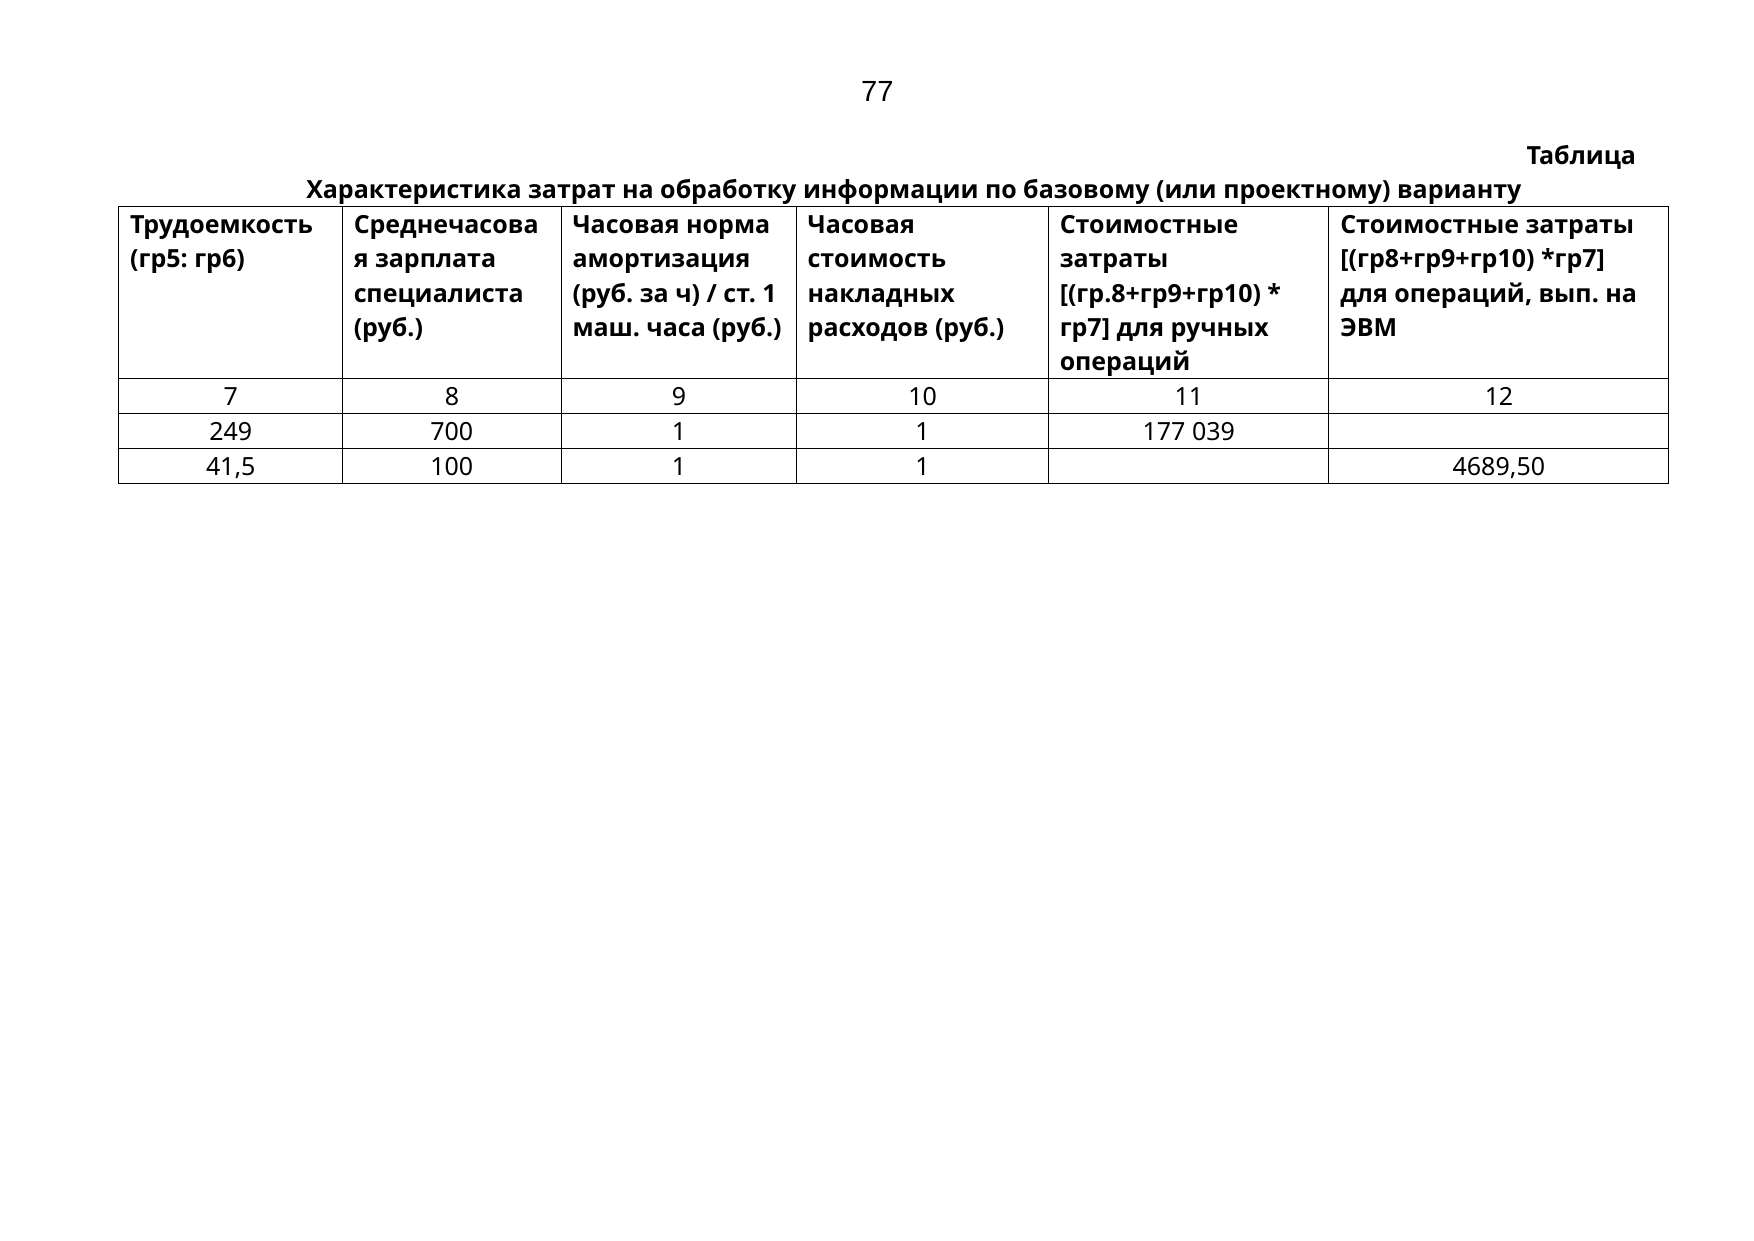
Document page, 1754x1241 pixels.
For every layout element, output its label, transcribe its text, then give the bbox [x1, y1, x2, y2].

table_cell 100 [343, 449, 561, 483]
table_cell 12 [1329, 379, 1668, 412]
table_cell 700 [343, 414, 561, 448]
table_cell 1 [797, 449, 1048, 483]
table_header Часовая стоимость накладных расходов (руб.) [797, 207, 1048, 377]
table_cell 9 [562, 379, 796, 412]
table_cell 1 [562, 449, 796, 483]
table_header Трудоемкость (гр5: гр6) [119, 207, 342, 377]
table_header Стоимостные затраты [(гр.8+гр9+гр10) * гр7] для ручных операций [1049, 207, 1328, 377]
table_cell 8 [343, 379, 561, 412]
table_cell 7 [119, 379, 342, 412]
table_cell 249 [119, 414, 342, 448]
table_header Стоимостные затраты [(гр8+гр9+гр10) *гр7] для операций, вып. на ЭВМ [1329, 207, 1668, 377]
table_cell 10 [797, 379, 1048, 412]
text Таблица [118, 138, 1636, 172]
table_header Среднечасовая зарплата специалиста (руб.) [343, 207, 561, 377]
table_cell 11 [1049, 379, 1328, 412]
table_cell 177 039 [1049, 414, 1328, 448]
table_cell 1 [797, 414, 1048, 448]
table_cell [1329, 414, 1668, 448]
text Характеристика затрат на обработку информации по базовому (или проектному) варианту [118, 172, 1636, 206]
table_header Часовая норма амортизация (руб. за ч) / ст. 1 маш. часа (руб.) [562, 207, 796, 377]
table_cell 4689,50 [1329, 449, 1668, 483]
table_cell [1049, 449, 1328, 483]
table_cell 1 [562, 414, 796, 448]
table_cell 41,5 [119, 449, 342, 483]
